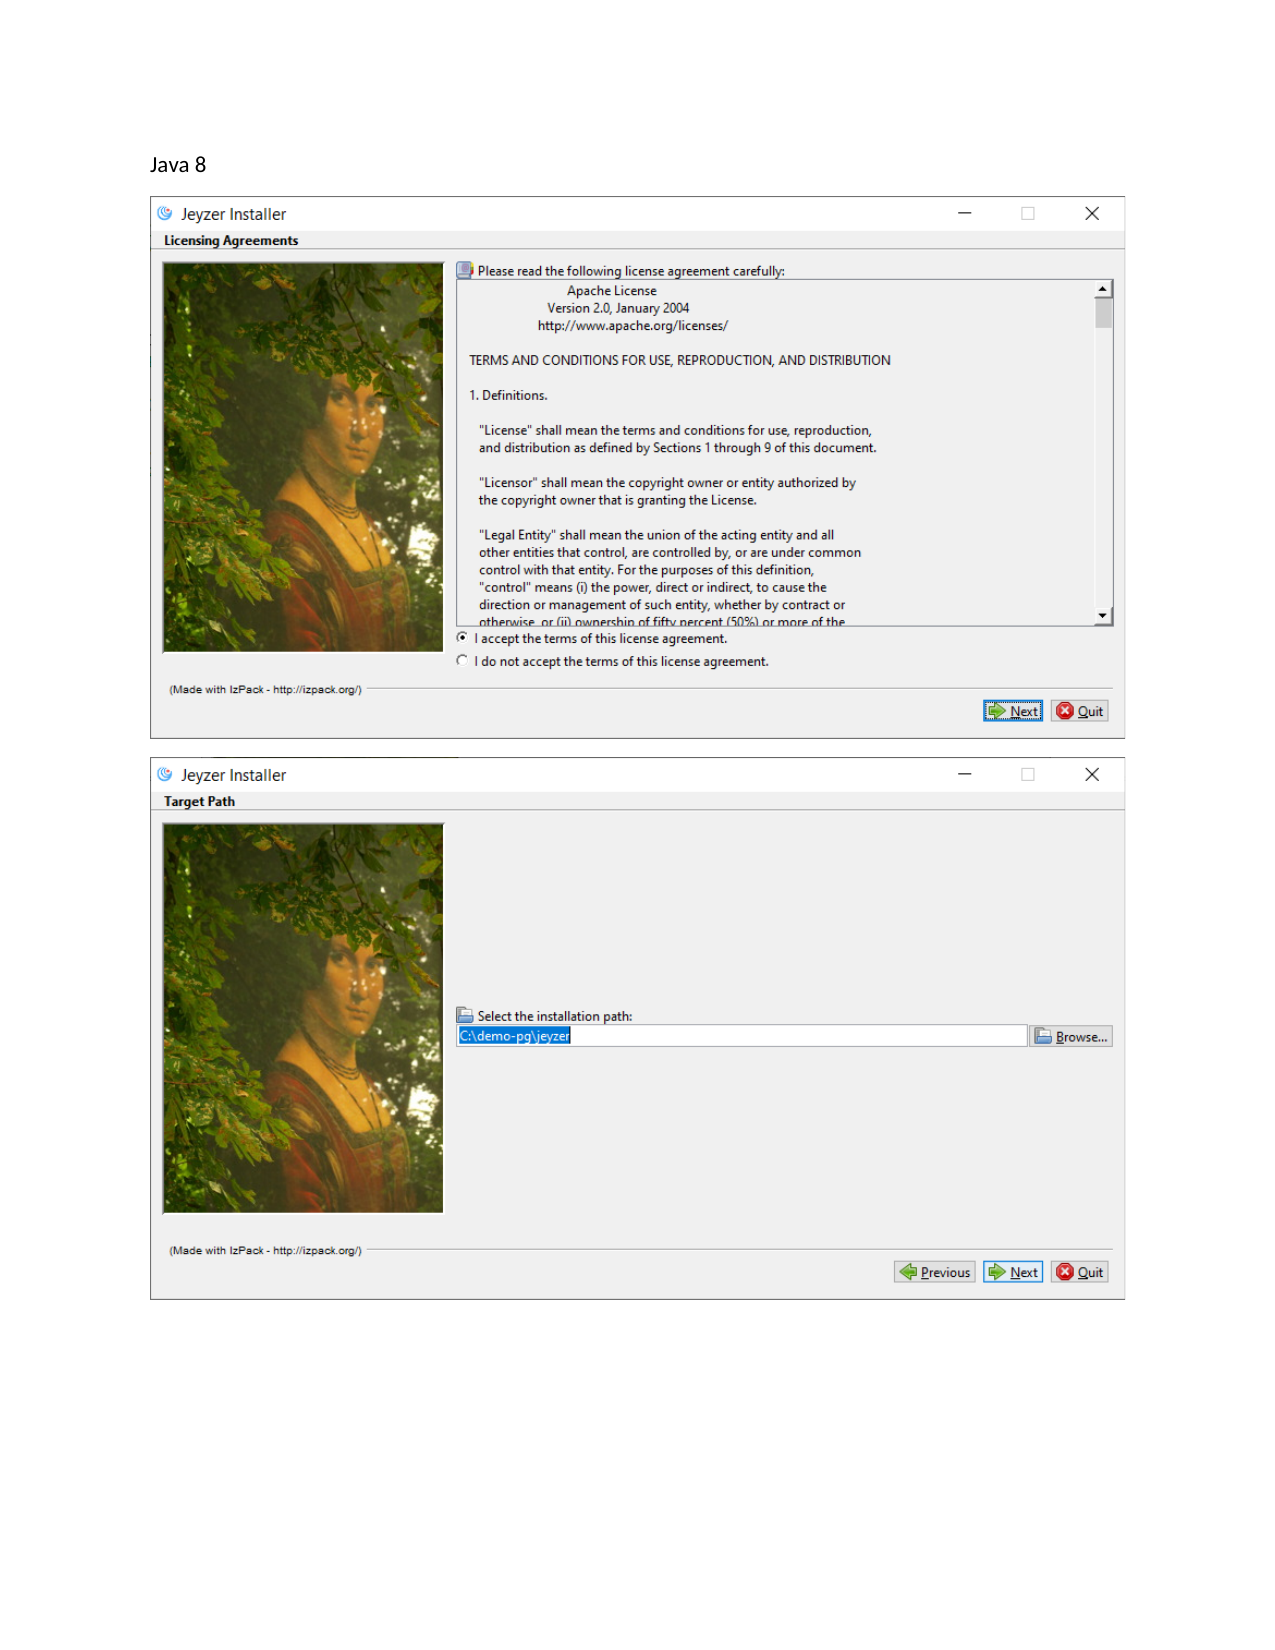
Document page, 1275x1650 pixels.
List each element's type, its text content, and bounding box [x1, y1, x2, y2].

picture [150, 757, 1125, 1300]
text Java 8 [150, 150, 1125, 178]
picture [150, 196, 1125, 739]
